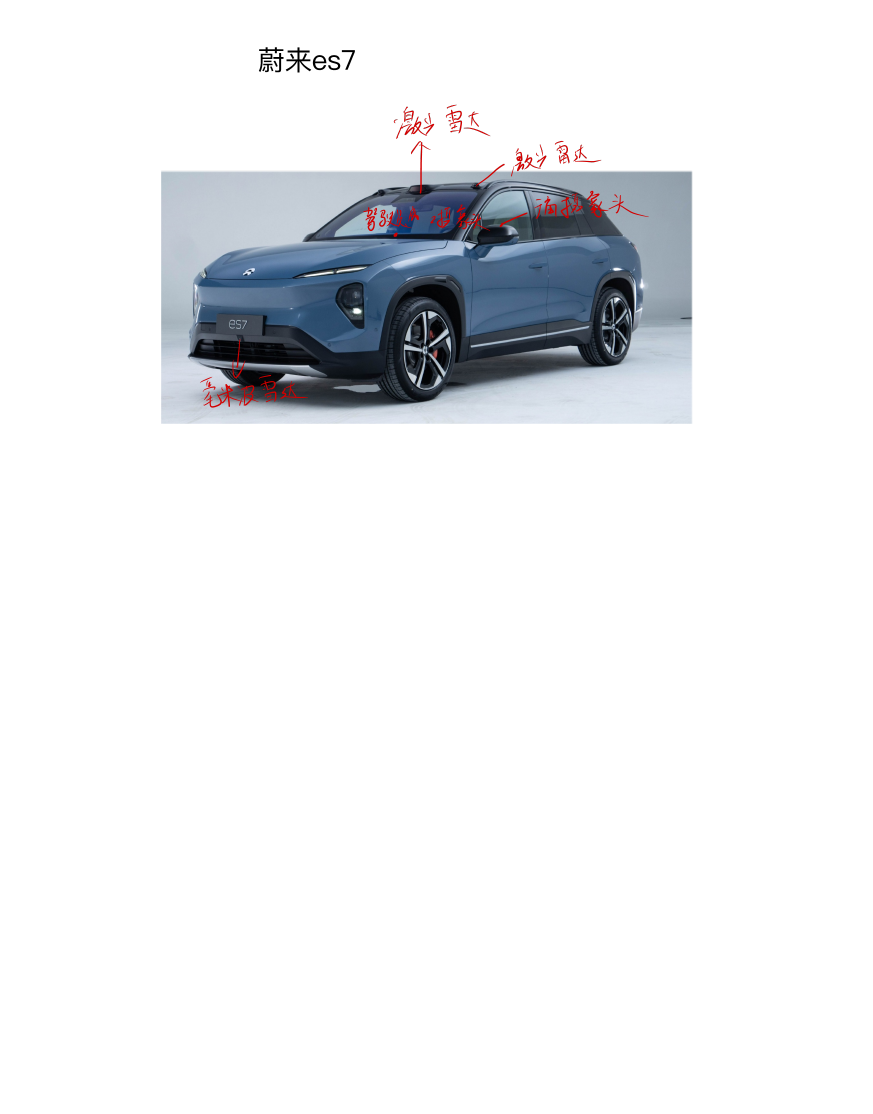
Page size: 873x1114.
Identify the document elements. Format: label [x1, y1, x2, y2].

picture [160, 46, 693, 424]
